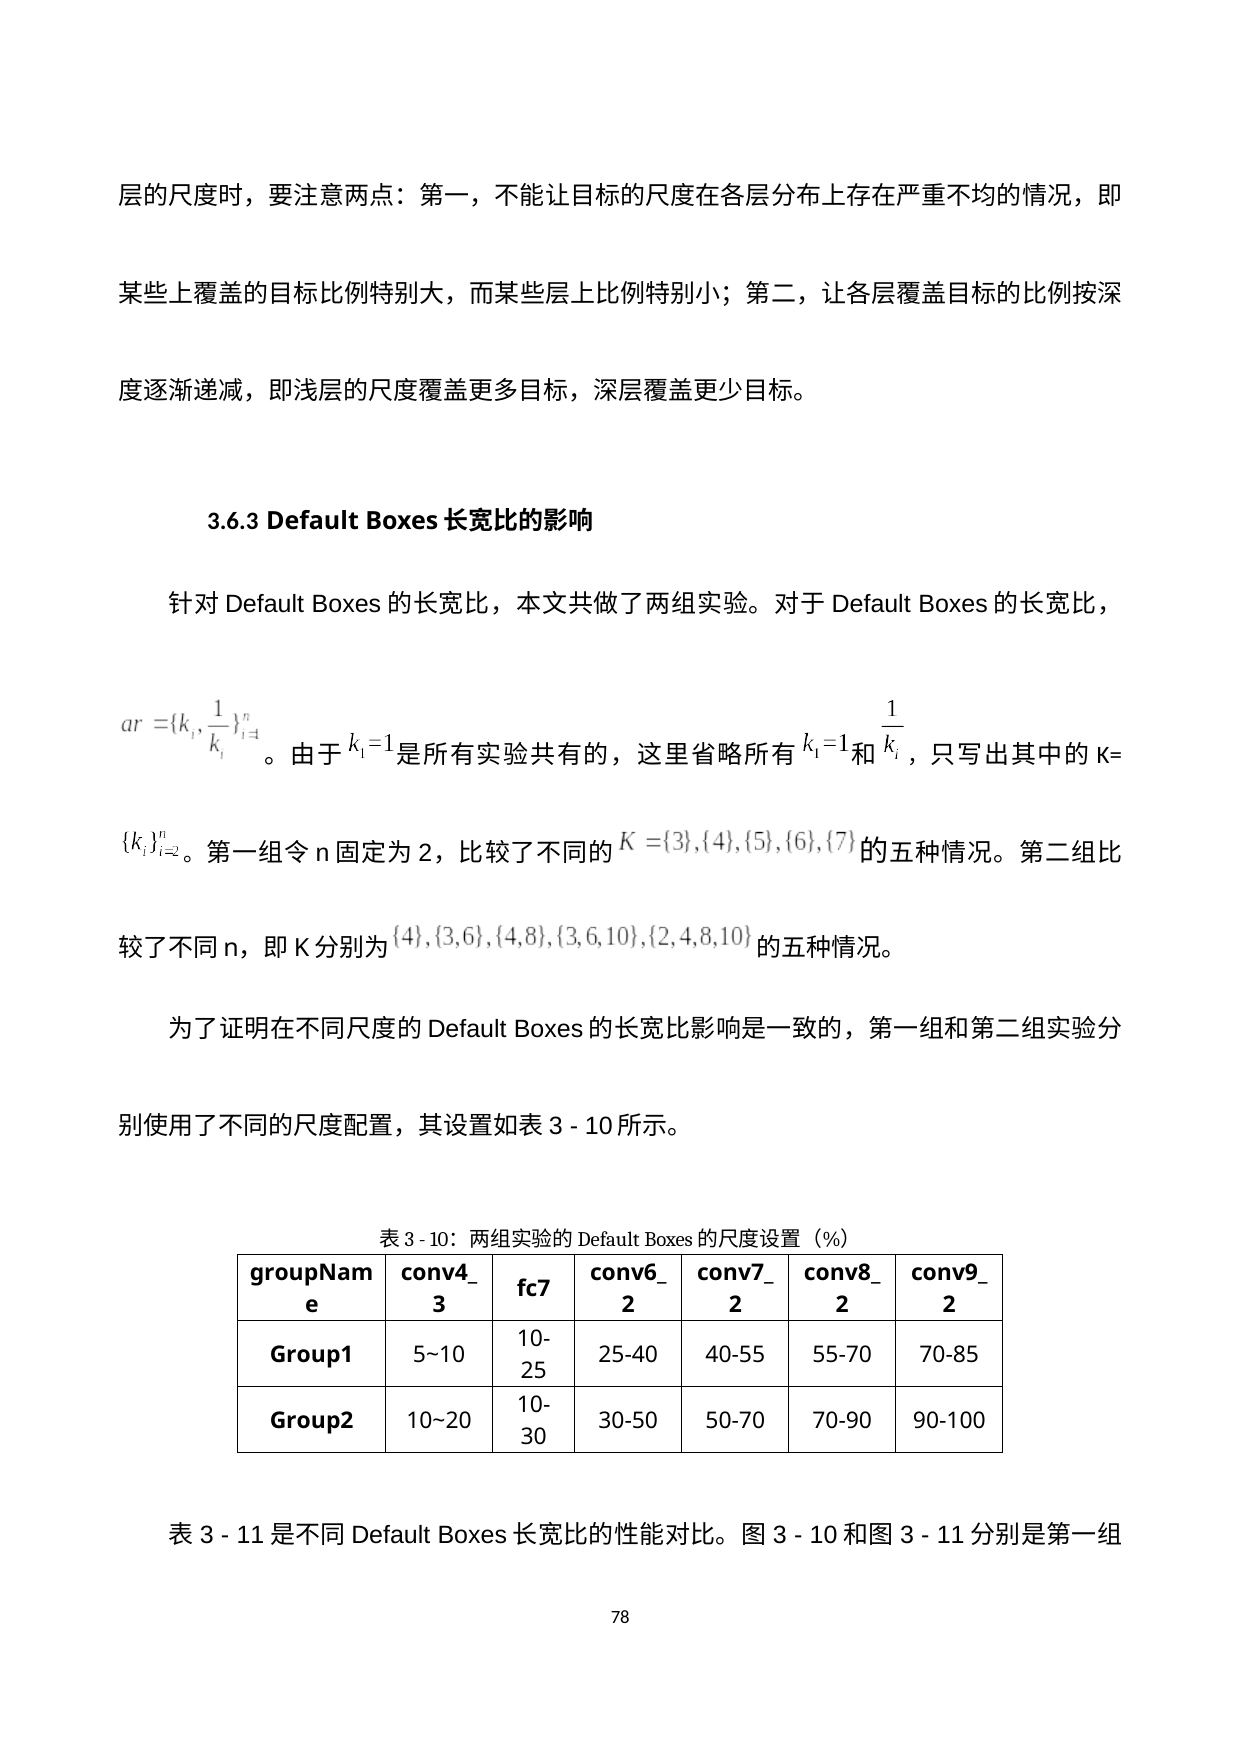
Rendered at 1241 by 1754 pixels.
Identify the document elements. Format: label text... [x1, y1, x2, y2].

table_header conv7_2 [682, 1255, 788, 1320]
table_header conv6_2 [575, 1255, 681, 1320]
table_cell 30-50 [575, 1387, 681, 1452]
table_cell 10~20 [386, 1387, 492, 1452]
table_cell 90-100 [896, 1387, 1002, 1452]
table_cell Group1 [238, 1321, 385, 1386]
table_cell 10-30 [493, 1387, 574, 1452]
table_cell 70-90 [789, 1387, 895, 1452]
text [118, 161, 1122, 421]
table_cell 40-55 [682, 1321, 788, 1386]
table_cell Group2 [238, 1387, 385, 1452]
table_cell 50-70 [682, 1387, 788, 1452]
table_header groupName [238, 1255, 385, 1320]
table_cell 10-25 [493, 1321, 574, 1386]
table_cell 5~10 [386, 1321, 492, 1386]
table_header conv4_3 [386, 1255, 492, 1320]
text 表 3 - 10：两组实验的Default Boxes的尺度设置（%） [118, 1221, 1122, 1254]
text 针对Default Boxes的长宽比，本文共做了两组实验。对于Default Boxes的长宽比，。由于是所有实验共有的，这里省略所有和，只写出其中的K=。第一组令n固定为2，比较了不同的的五种情况。第二组比较了不同n，即K分别为的五种情况。 [118, 569, 1122, 976]
table_header conv8_2 [789, 1255, 895, 1320]
table_header fc7 [493, 1255, 574, 1320]
table_header conv9_2 [896, 1255, 1002, 1320]
table_cell 55-70 [789, 1321, 895, 1386]
table_cell 25-40 [575, 1321, 681, 1386]
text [118, 1500, 1122, 1565]
subtitle Default Boxes长宽比的影响 [207, 486, 1100, 551]
text 为了证明在不同尺度的Default Boxes的长宽比影响是一致的，第一组和第二组实验分别使用了不同的尺度配置，其设置如表 3 - 10所示。 [118, 994, 1122, 1156]
table_cell 70-85 [896, 1321, 1002, 1386]
